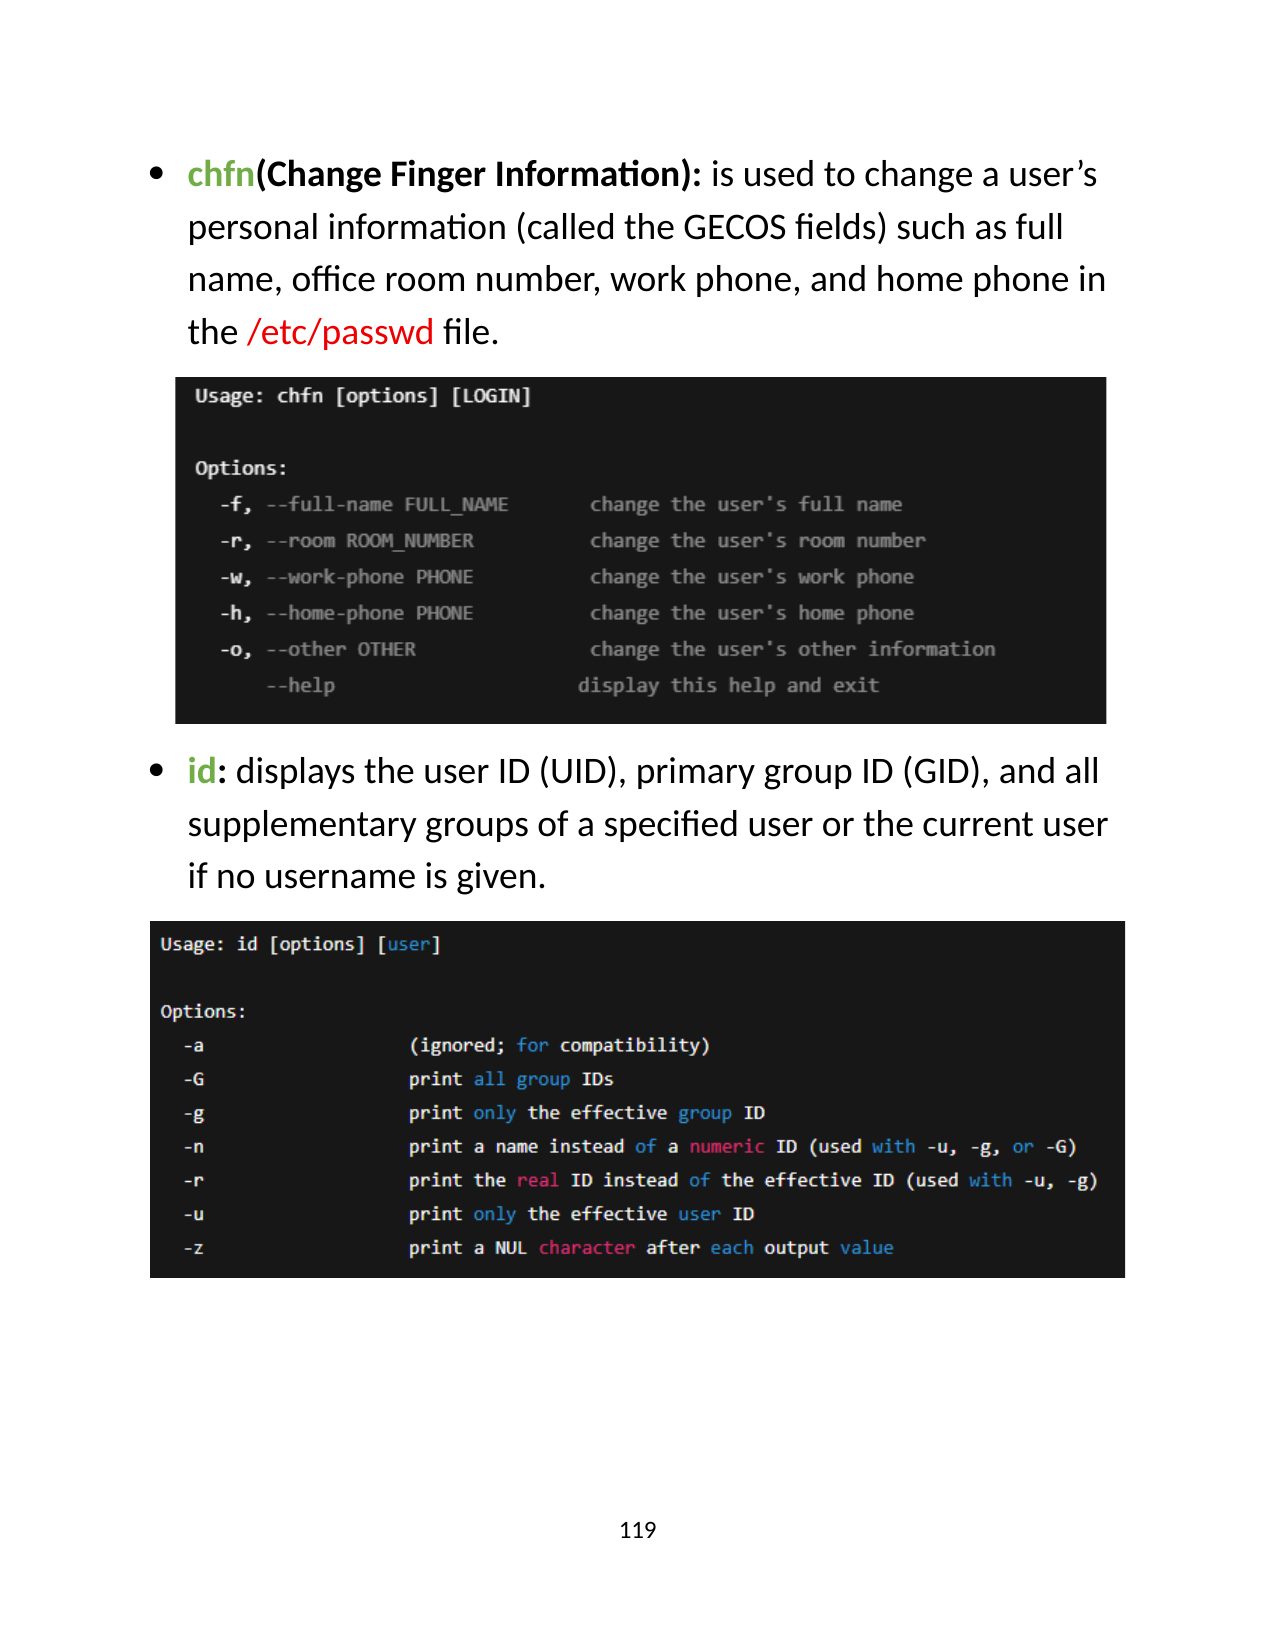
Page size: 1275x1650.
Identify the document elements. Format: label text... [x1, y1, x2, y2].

list id: displays the user ID (UID), primary group ID (GID), and all supplementary groups of a specified user or the current user if no username is given. [150, 747, 1125, 898]
list chfn(Change Finger Information): is used to change a user’s personal information (called the GECOS fields) such as full name, office room number, work phone, and home phone in the /etc/passwd file. [150, 150, 1125, 354]
picture [150, 921, 1125, 1278]
picture [175, 377, 1107, 724]
